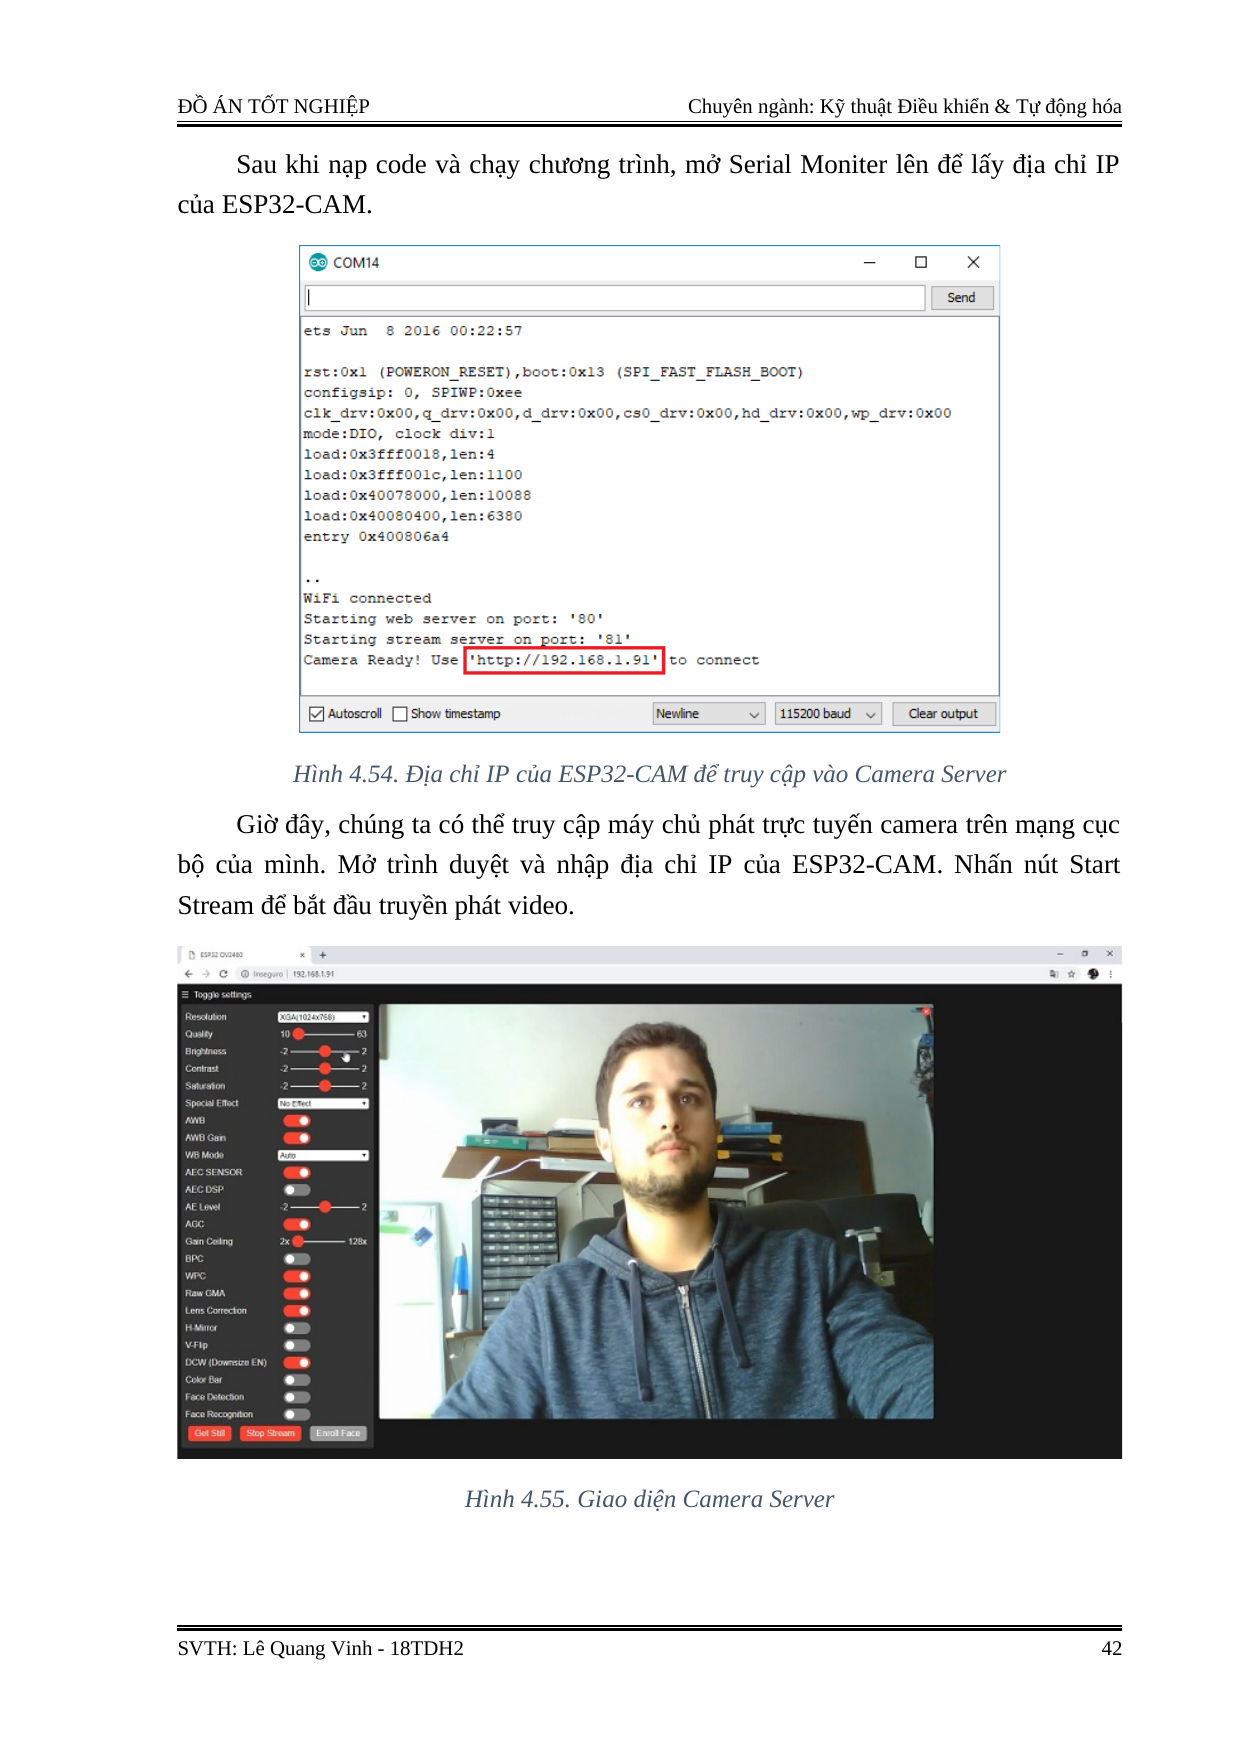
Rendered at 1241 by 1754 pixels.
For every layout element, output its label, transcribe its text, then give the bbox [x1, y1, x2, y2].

text Giờ đây, chúng ta có thể truy cập máy chủ phát trực tuyến camera trên mạng cục bộ của mình. Mở trình duyệt và nhập địa chỉ IP của ESP32-CAM. Nhấn nút Start Stream để bắt đầu truyền phát video. [177, 808, 1122, 920]
picture [299, 245, 1001, 733]
picture [177, 946, 1123, 1459]
text Sau khi nạp code và chạy chương trình, mở Serial Moniter lên để lấy địa chỉ IP của ESP32-CAM. [177, 148, 1122, 219]
